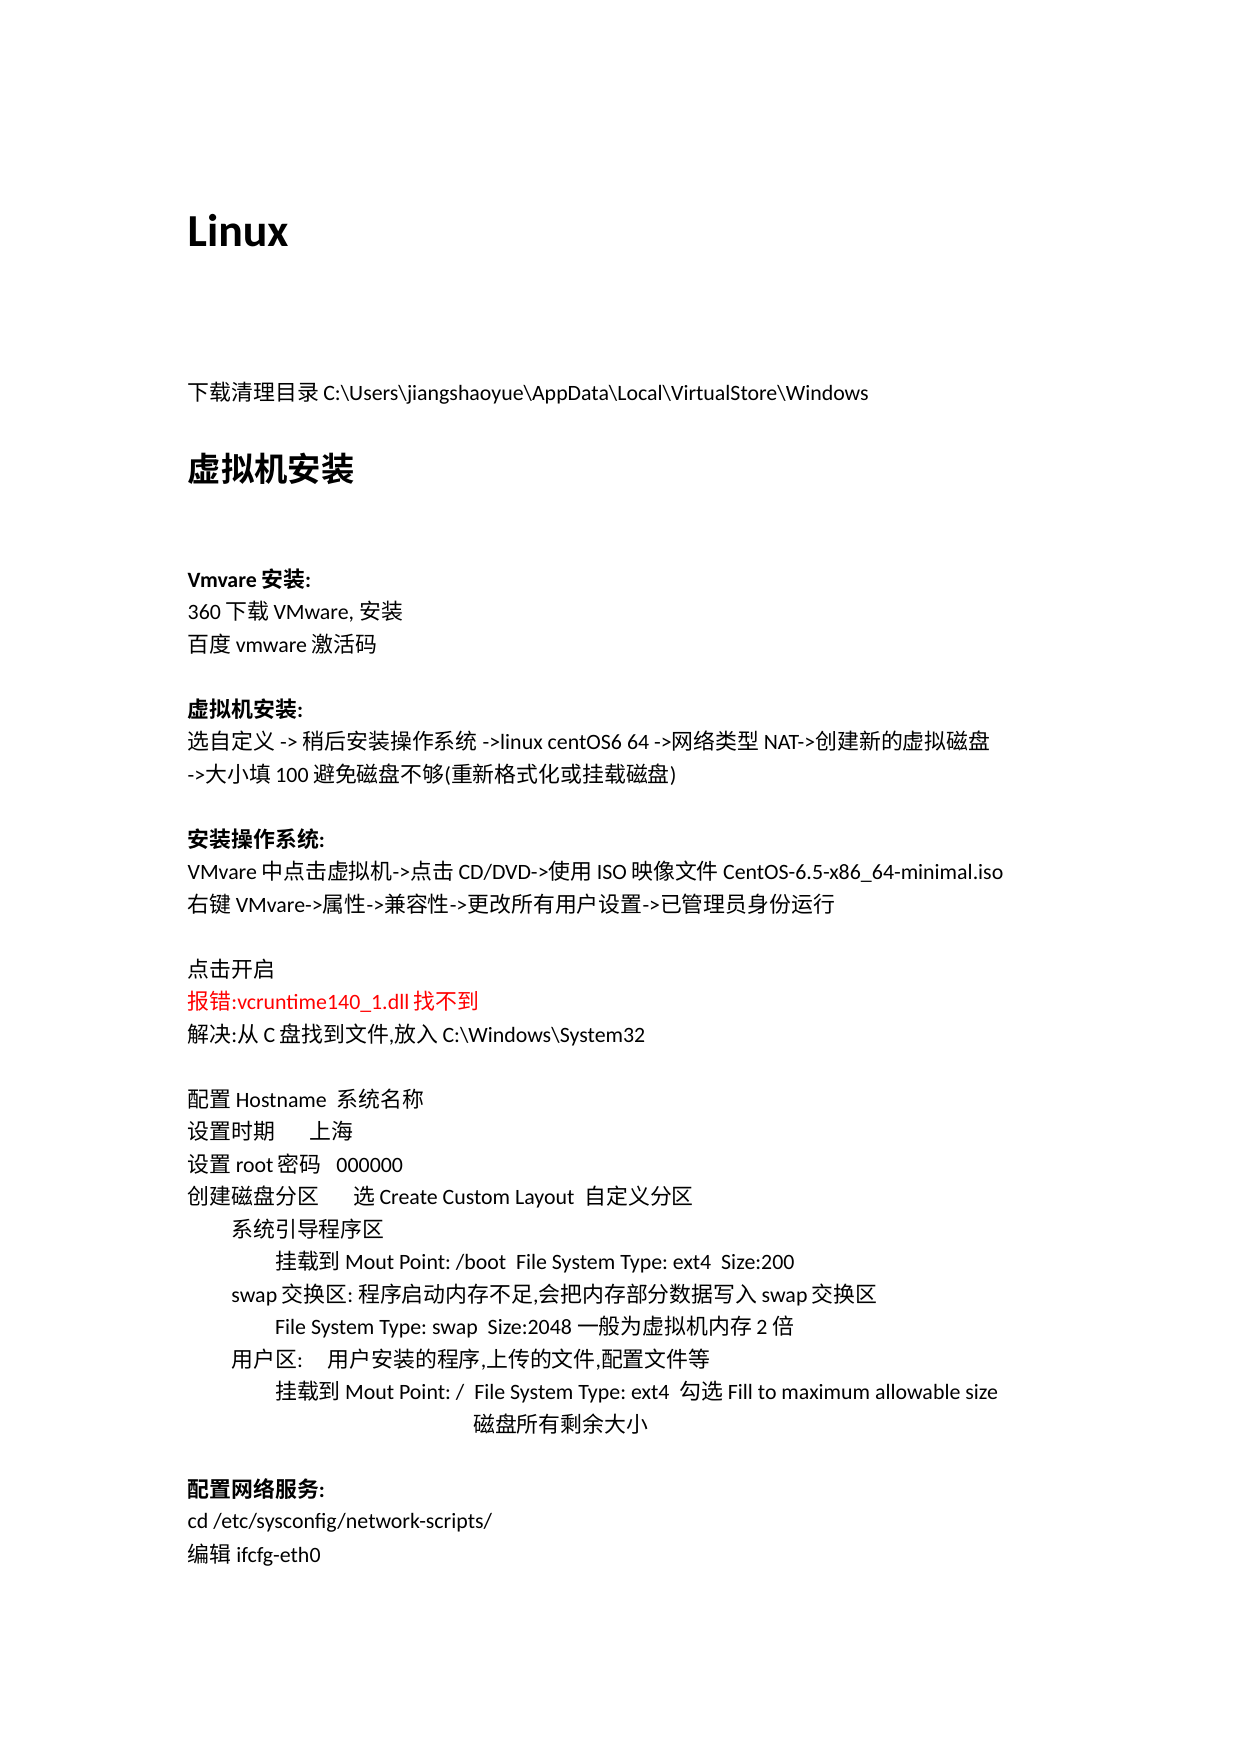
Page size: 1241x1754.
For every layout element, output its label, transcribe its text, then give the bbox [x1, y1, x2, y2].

text cd /etc/sysconfig/network-scripts/ [187, 1504, 1053, 1536]
text 360下载VMware, 安装 [187, 594, 1053, 626]
text 挂载到Mout Point: /boot File System Type: ext4 Size:200 [231, 1244, 1053, 1276]
text 百度vmware激活码 [187, 626, 1053, 659]
subtitle Linux [187, 197, 1053, 262]
text VMvare中点击虚拟机->点击CD/DVD->使用ISO映像文件CentOS-6.5-x86_64-minimal.iso [187, 854, 1053, 886]
text 系统引导程序区 [187, 1211, 1053, 1244]
subtitle 虚拟机安装 [187, 434, 1053, 499]
text 点击开启 [187, 951, 1053, 984]
text 设置时期 上海 [187, 1114, 1053, 1146]
text 报错:vcruntime140_1.dll找不到 [187, 984, 1053, 1016]
text File System Type: swap Size:2048 一般为虚拟机内存2倍 [231, 1309, 1053, 1341]
text ->大小填100避免磁盘不够(重新格式化或挂载磁盘) [187, 756, 1053, 789]
text 创建磁盘分区 选Create Custom Layout 自定义分区 [187, 1179, 1053, 1211]
text 选自定义 -> 稍后安装操作系统 ->linux centOS6 64 ->网络类型NAT->创建新的虚拟磁盘 [187, 724, 1053, 756]
text 用户区: 用户安装的程序,上传的文件,配置文件等 [187, 1341, 1053, 1374]
text 设置root密码 000000 [187, 1146, 1053, 1179]
text Vmvare安装: [187, 561, 1053, 594]
text 下载清理目录C:\Users\jiangshaoyue\AppData\Local\VirtualStore\Windows [187, 375, 1053, 407]
text 解决:从C盘找到文件,放入C:\Windows\System32 [187, 1016, 1053, 1049]
text 挂载到Mout Point: / File System Type: ext4 勾选Fill to maximum allowable size [231, 1374, 1053, 1406]
text 配置网络服务: [187, 1471, 1053, 1504]
text 虚拟机安装: [187, 691, 1053, 724]
text 编辑 ifcfg-eth0 [187, 1536, 1053, 1569]
text 安装操作系统: [187, 821, 1053, 854]
text 磁盘所有剩余大小 [231, 1406, 1053, 1439]
text 配置Hostname 系统名称 [187, 1081, 1053, 1114]
text swap交换区: 程序启动内存不足,会把内存部分数据写入swap交换区 [187, 1276, 1053, 1309]
text 右键VMvare->属性->兼容性->更改所有用户设置->已管理员身份运行 [187, 886, 1053, 919]
